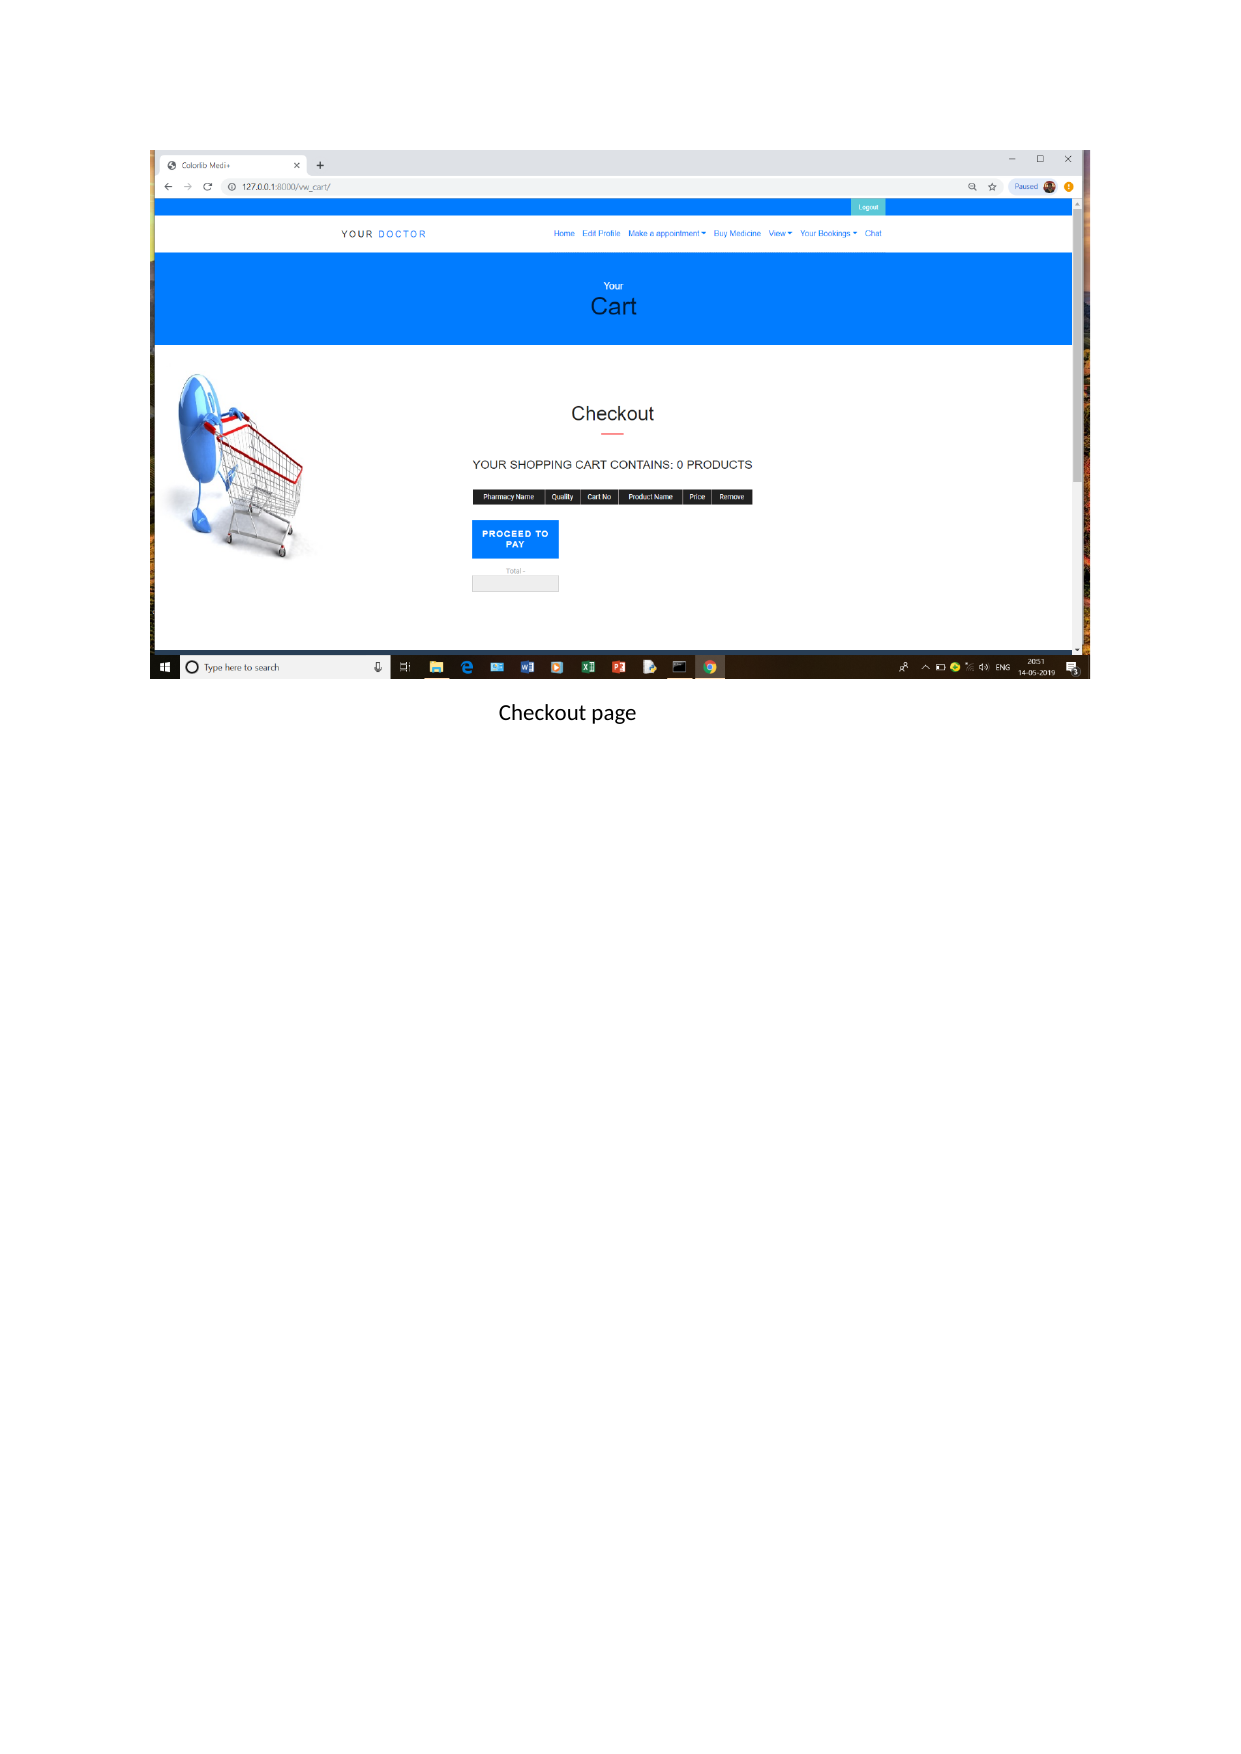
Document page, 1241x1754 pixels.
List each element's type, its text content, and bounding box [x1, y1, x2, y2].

text Checkout page [150, 698, 1090, 726]
picture [150, 150, 1091, 679]
